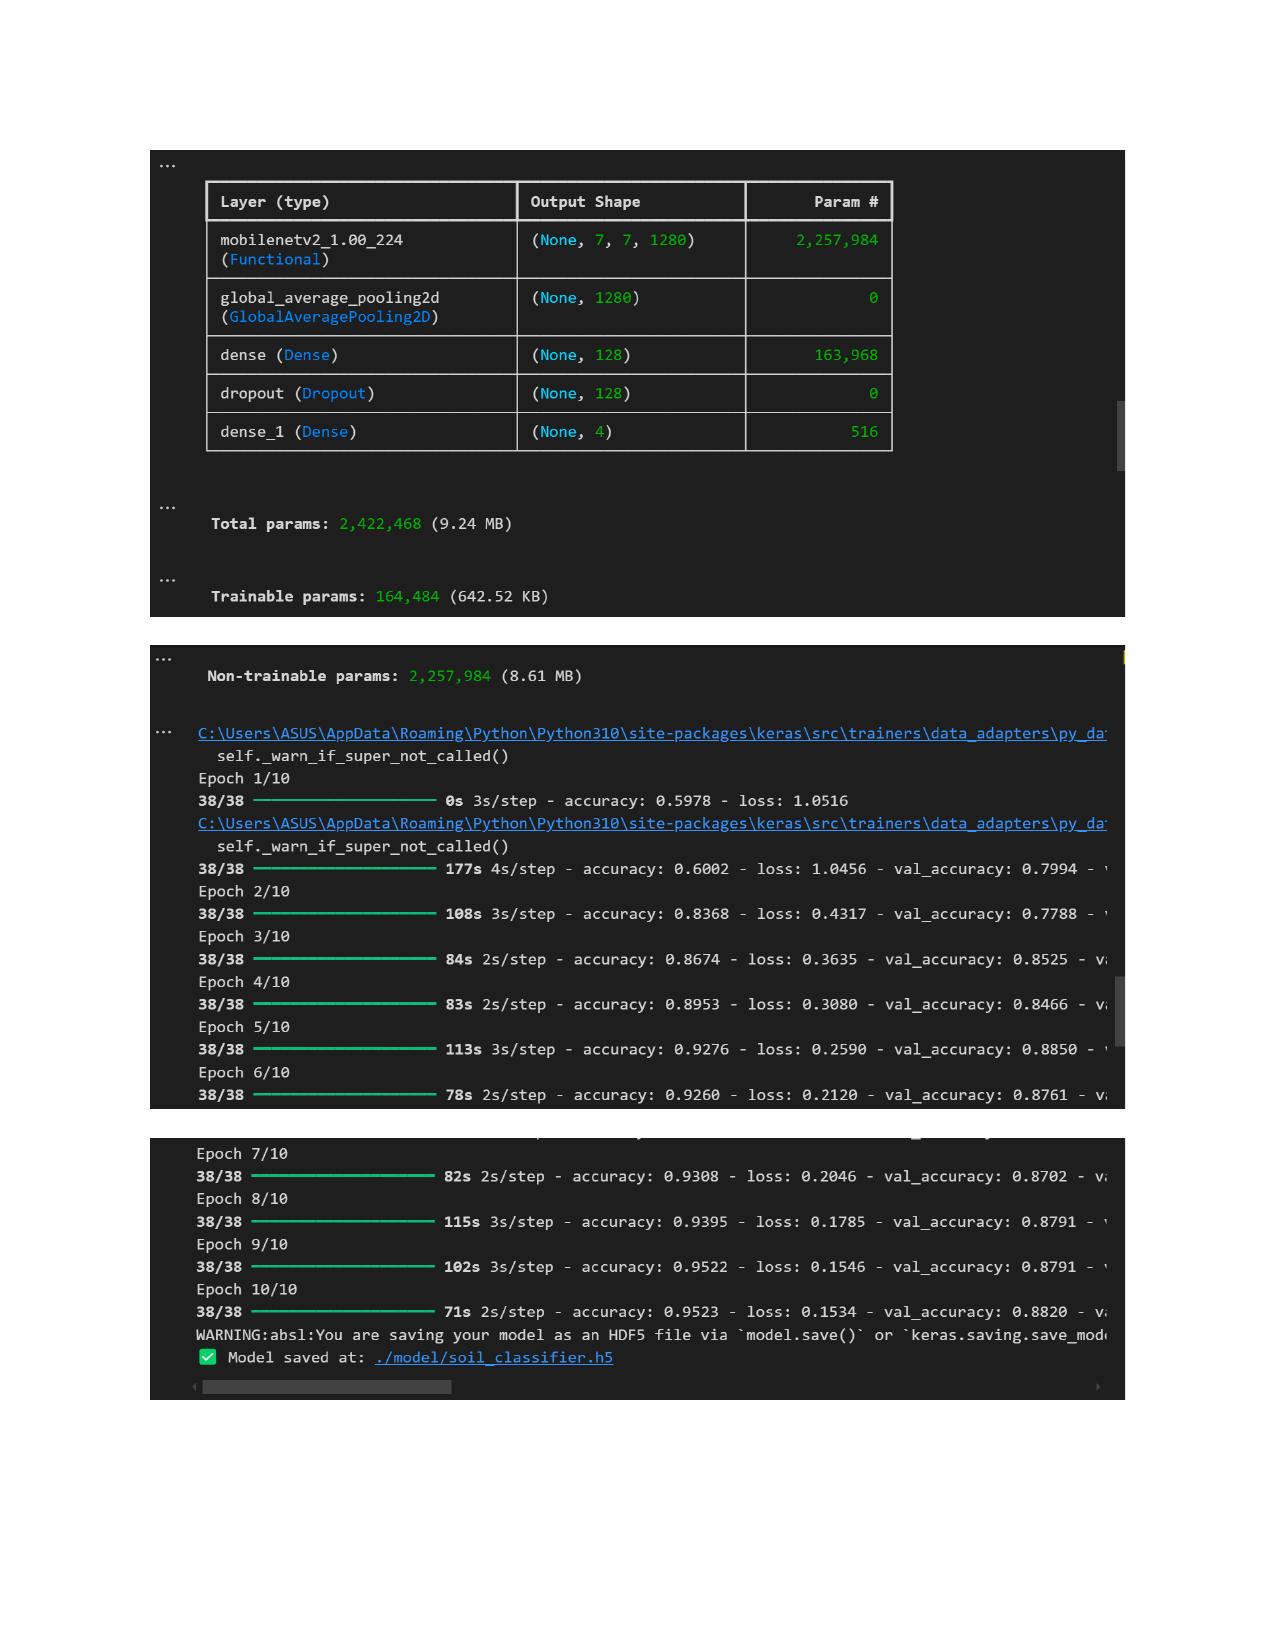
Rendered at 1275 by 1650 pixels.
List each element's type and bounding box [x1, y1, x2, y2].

picture [150, 150, 1125, 617]
picture [150, 645, 1125, 1109]
picture [150, 1138, 1125, 1400]
